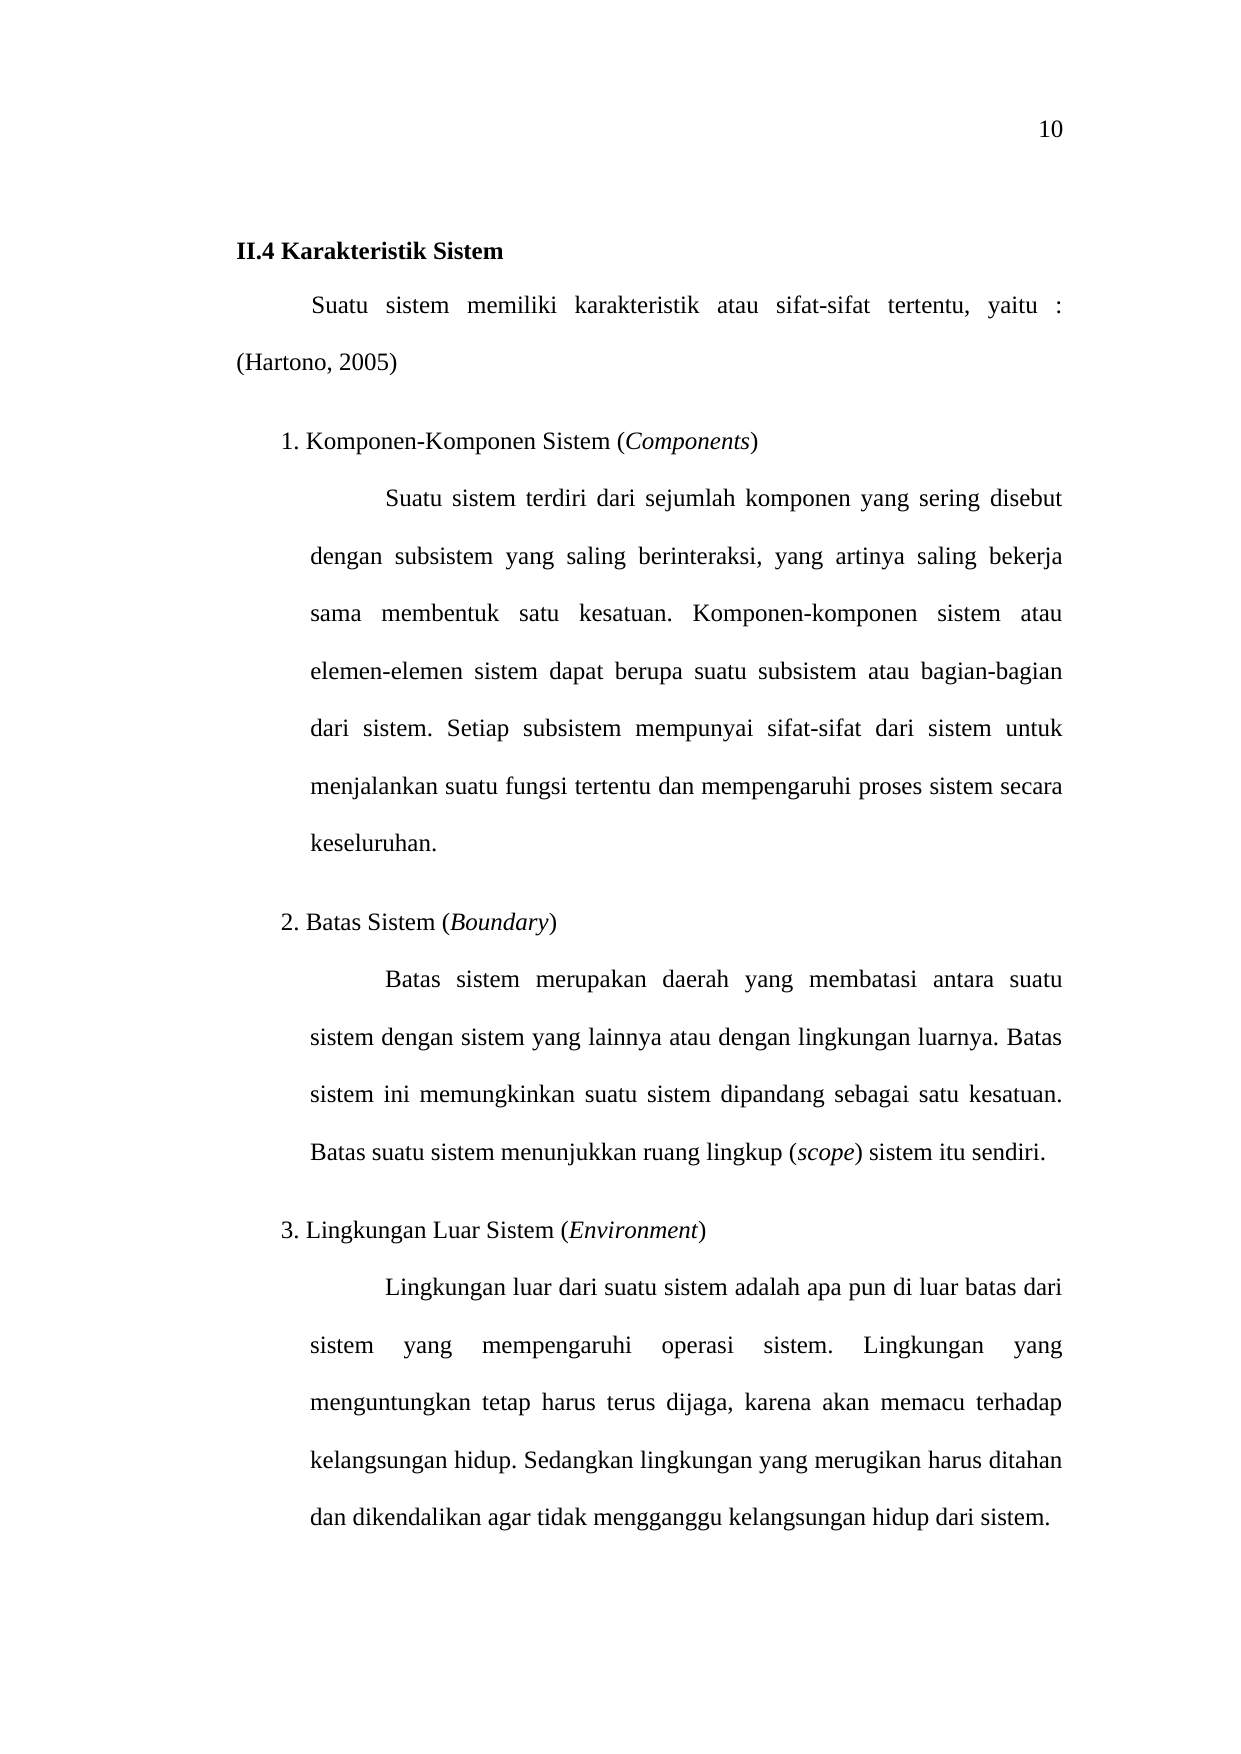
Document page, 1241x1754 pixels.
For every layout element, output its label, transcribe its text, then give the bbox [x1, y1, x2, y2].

list Komponen-Komponen Sistem (Components) [281, 426, 1063, 454]
list Lingkungan Luar Sistem (Environment) [281, 1215, 1063, 1244]
text Lingkungan luar dari suatu sistem adalah apa pun di luar batas dari sistem yang mempengaruhi operasi sistem. Lingkungan yang menguntungkan tetap harus terus dijaga, karena akan memacu terhadap kelangsungan hidup. Sedangkan lingkungan yang merugikan harus ditahan dan dikendalikan agar tidak mengganggu kelangsungan hidup dari sistem. [310, 1272, 1063, 1531]
subtitle Karakteristik Sistem [236, 236, 1063, 265]
text Batas sistem merupakan daerah yang membatasi antara suatu sistem dengan sistem yang lainnya atau dengan lingkungan luarnya. Batas sistem ini memungkinkan suatu sistem dipandang sebagai satu kesatuan. Batas suatu sistem menunjukkan ruang lingkup (scope) sistem itu sendiri. [310, 964, 1063, 1165]
text Suatu sistem terdiri dari sejumlah komponen yang sering disebut dengan subsistem yang saling berinteraksi, yang artinya saling bekerja sama membentuk satu kesatuan. Komponen-komponen sistem atau elemen-elemen sistem dapat berupa suatu subsistem atau bagian-bagian dari sistem. Setiap subsistem mempunyai sifat-sifat dari sistem untuk menjalankan suatu fungsi tertentu dan mempengaruhi proses sistem secara keseluruhan. [310, 483, 1063, 857]
list Batas Sistem (Boundary) [281, 907, 1063, 935]
text Suatu sistem memiliki karakteristik atau sifat-sifat tertentu, yaitu : (Hartono, 2005) [236, 290, 1063, 376]
